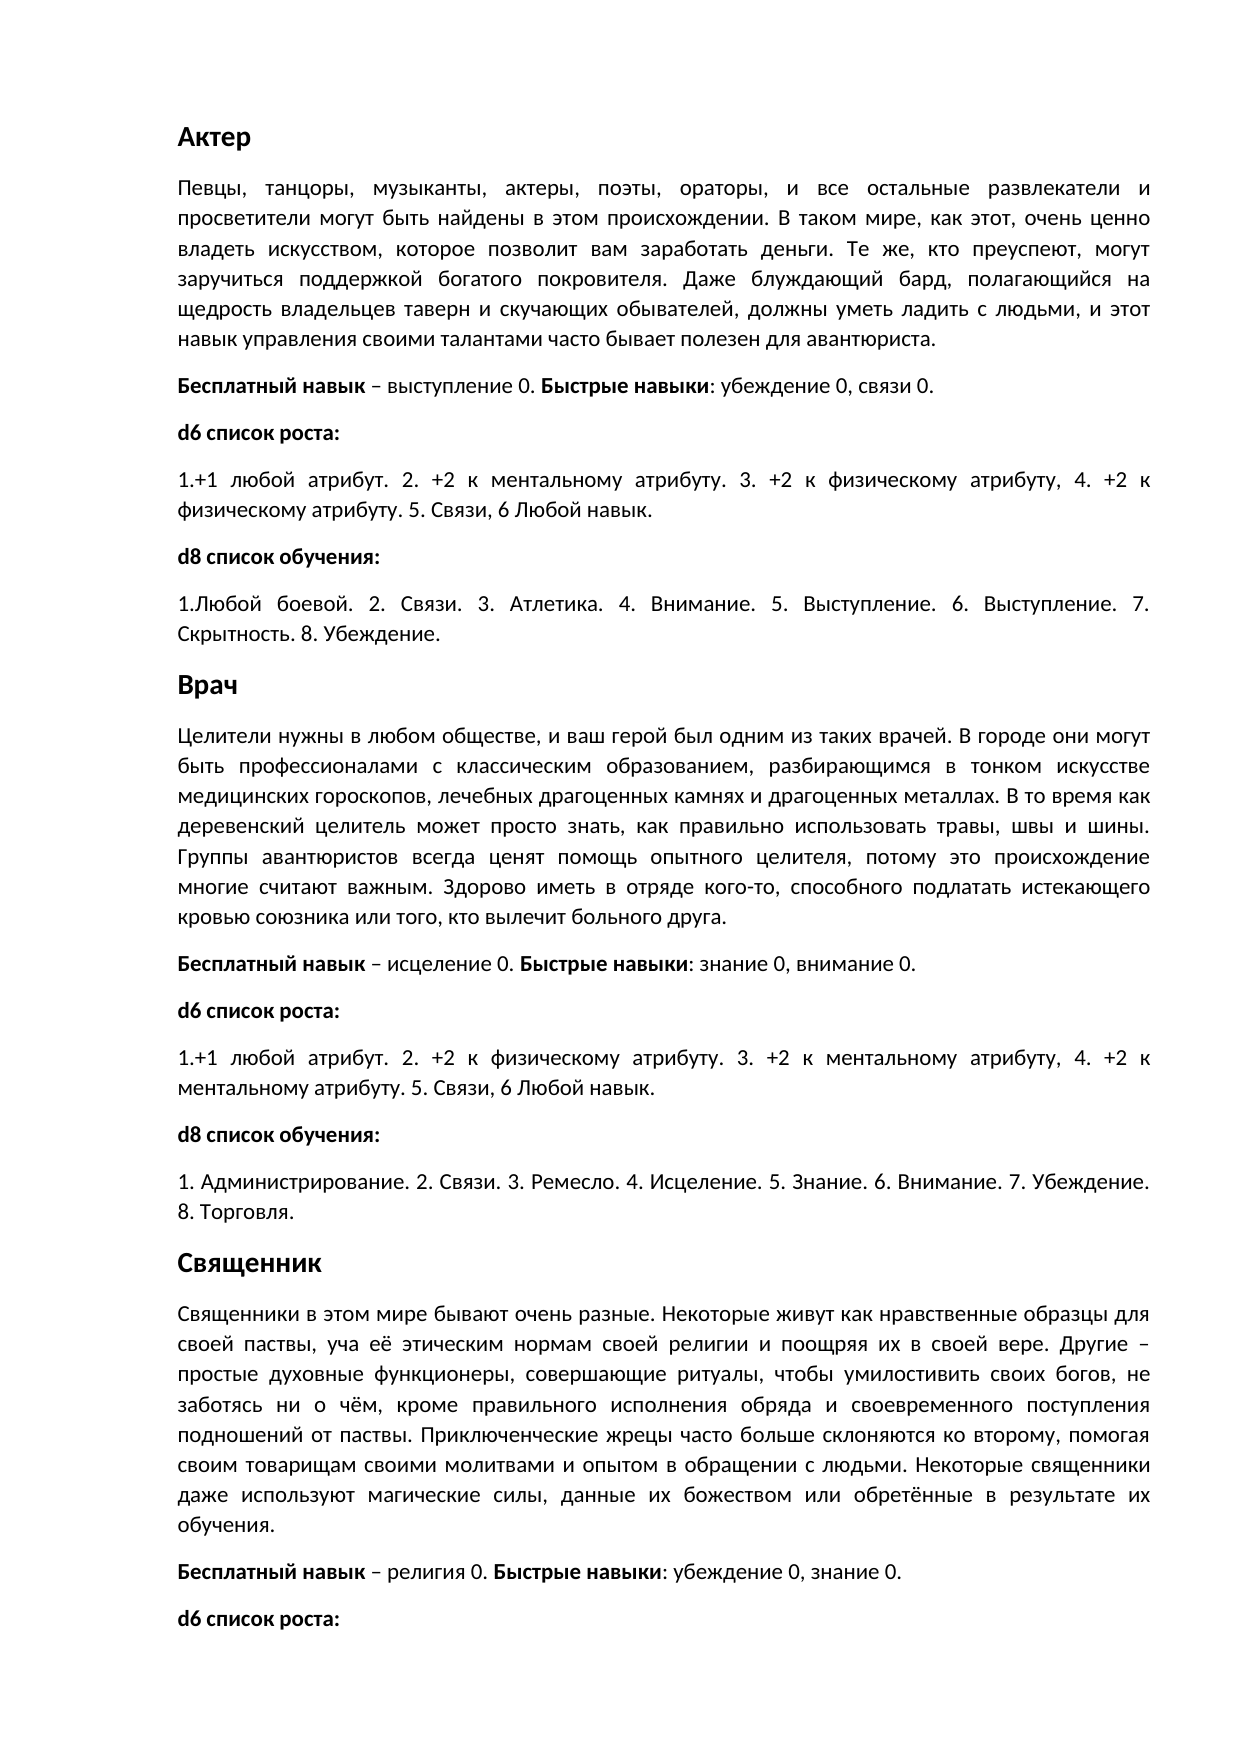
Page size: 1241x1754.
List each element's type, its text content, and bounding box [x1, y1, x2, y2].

text 1.Любой боевой. 2. Связи. 3. Атлетика. 4. Внимание. 5. Выступление. 6. Выступление. 7. Скрытность. 8. Убеждение. [177, 589, 1152, 647]
text Врач [177, 666, 1152, 702]
text Певцы, танцоры, музыканты, актеры, поэты, ораторы, и все остальные развлекатели и просветители могут быть найдены в этом происхождении. В таком мире, как этот, очень ценно владеть искусством, которое позволит вам заработать деньги. Те же, кто преуспеют, могут заручиться поддержкой богатого покровителя. Даже блуждающий бард, полагающийся на щедрость владельцев таверн и скучающих обывателей, должны уметь ладить с людьми, и этот навык управления своими талантами часто бывает полезен для авантюриста. [177, 173, 1152, 352]
text d6 список роста: [177, 418, 1152, 446]
text Бесплатный навык – исцеление 0. Быстрые навыки: знание 0, внимание 0. [177, 949, 1152, 977]
text Священники в этом мире бывают очень разные. Некоторые живут как нравственные образцы для своей паствы, уча её этическим нормам своей религии и поощряя их в своей вере. Другие – простые духовные функционеры, совершающие ритуалы, чтобы умилостивить своих богов, не заботясь ни о чём, кроме правильного исполнения обряда и своевременного поступления подношений от паствы. Приключенческие жрецы часто больше склоняются ко второму, помогая своим товарищам своими молитвами и опытом в обращении с людьми. Некоторые священники даже используют магические силы, данные их божеством или обретённые в результате их обучения. [177, 1299, 1152, 1538]
text 1. Администрирование. 2. Связи. 3. Ремесло. 4. Исцеление. 5. Знание. 6. Внимание. 7. Убеждение. 8. Торговля. [177, 1167, 1152, 1225]
text Актер [177, 118, 1152, 154]
text d6 список роста: [177, 1604, 1152, 1632]
text 1.+1 любой атрибут. 2. +2 к физическому атрибуту. 3. +2 к ментальному атрибуту, 4. +2 к ментальному атрибуту. 5. Связи, 6 Любой навык. [177, 1043, 1152, 1101]
text Священник [177, 1244, 1152, 1279]
text Целители нужны в любом обществе, и ваш герой был одним из таких врачей. В городе они могут быть профессионалами с классическим образованием, разбирающимся в тонком искусстве медицинских гороскопов, лечебных драгоценных камнях и драгоценных металлах. В то время как деревенский целитель может просто знать, как правильно использовать травы, швы и шины. Группы авантюристов всегда ценят помощь опытного целителя, потому это происхождение многие считают важным. Здорово иметь в отряде кого-то, способного подлатать истекающего кровью союзника или того, кто вылечит больного друга. [177, 721, 1152, 930]
text Бесплатный навык – выступление 0. Быстрые навыки: убеждение 0, связи 0. [177, 371, 1152, 399]
text d6 список роста: [177, 996, 1152, 1024]
text 1.+1 любой атрибут. 2. +2 к ментальному атрибуту. 3. +2 к физическому атрибуту, 4. +2 к физическому атрибуту. 5. Связи, 6 Любой навык. [177, 465, 1152, 523]
text d8 список обучения: [177, 1120, 1152, 1148]
text d8 список обучения: [177, 542, 1152, 570]
text Бесплатный навык – религия 0. Быстрые навыки: убеждение 0, знание 0. [177, 1557, 1152, 1585]
